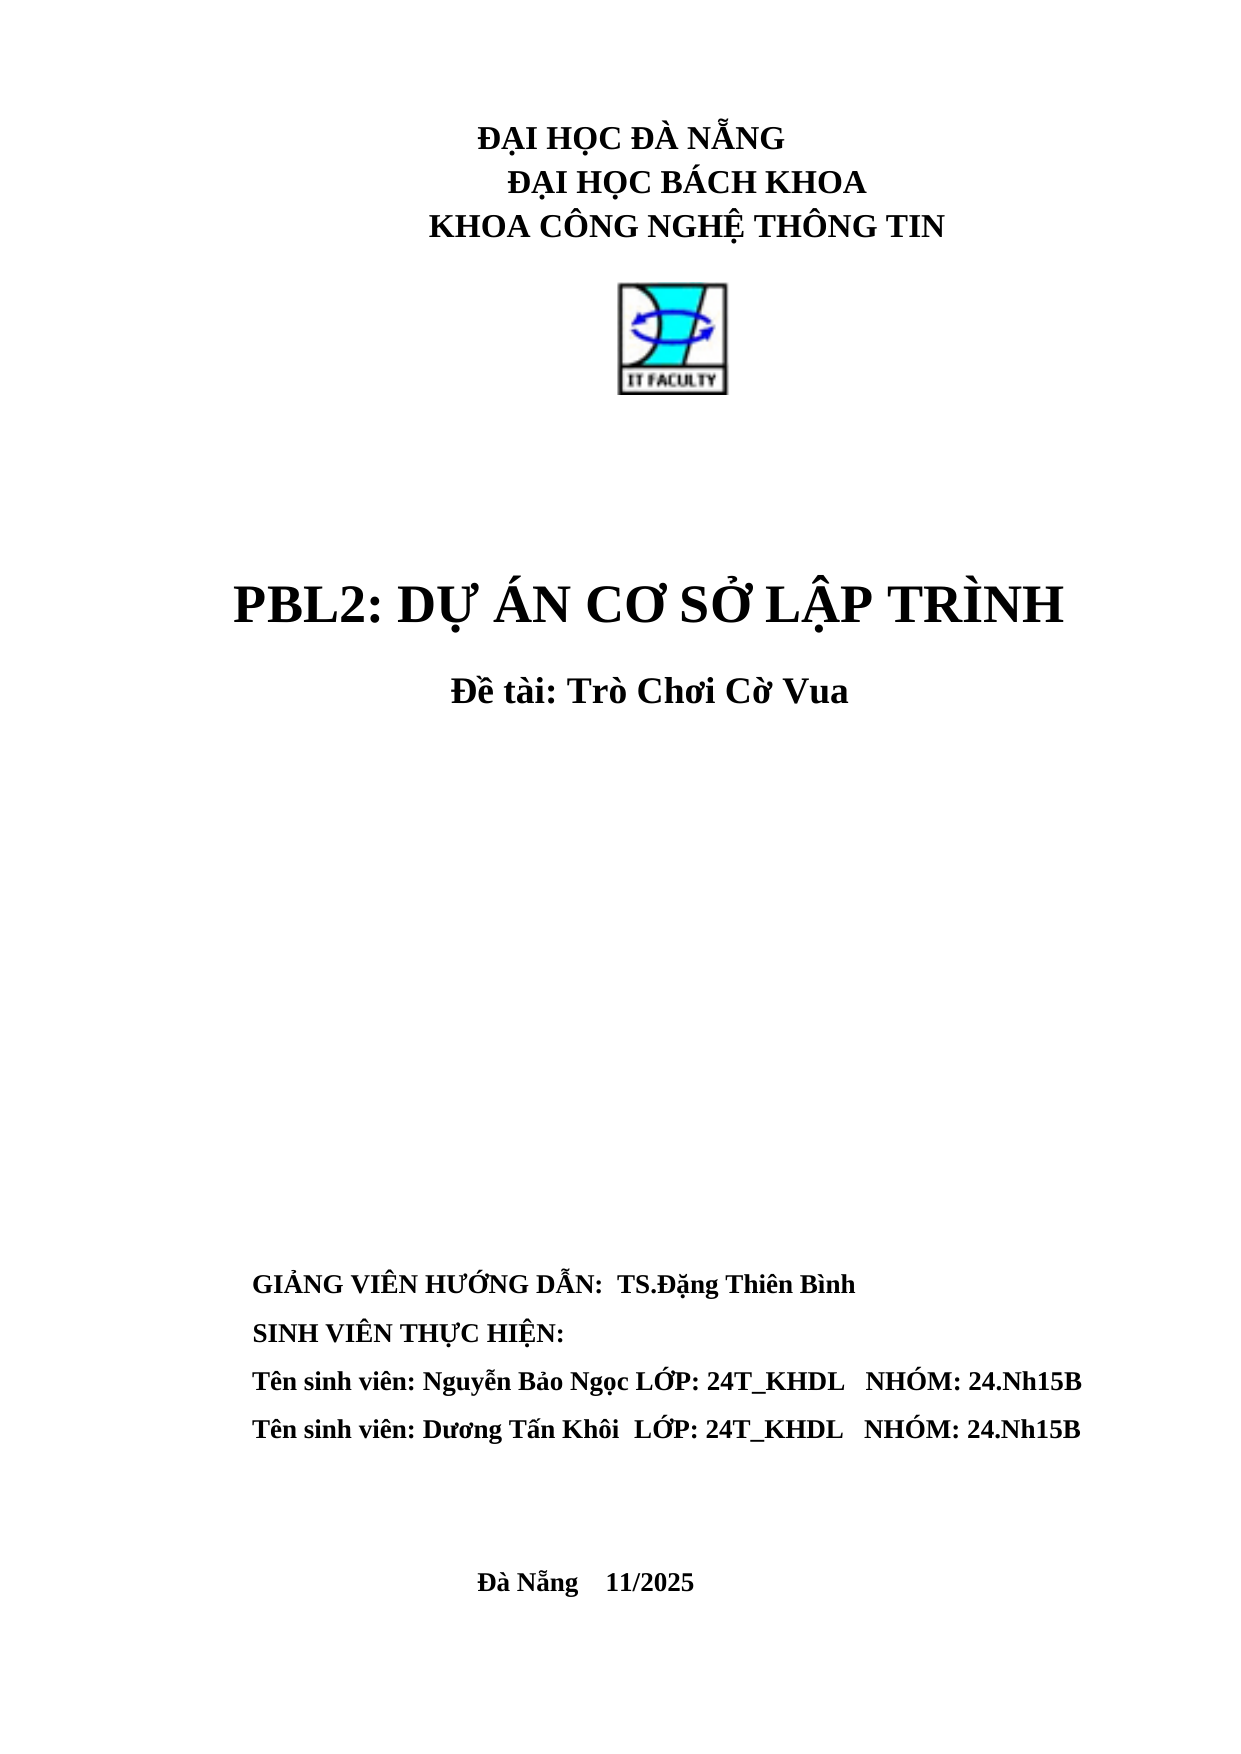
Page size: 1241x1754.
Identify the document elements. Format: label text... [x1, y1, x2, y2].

text SINH VIÊN THỰC HIỆN: [252, 1317, 1122, 1348]
text Đà Nẵng 11/2025 [477, 1566, 1122, 1597]
text Tên sinh viên: Dương Tấn Khôi LỚP: 24T_KHDL NHÓM: 24.Nh15B [130, 1413, 1122, 1444]
text Tên sinh viên: Nguyễn Bảo Ngọc LỚP: 24T_KHDL NHÓM: 24.Nh15B [130, 1365, 1122, 1396]
text GIẢNG VIÊN HƯỚNG DẪN: TS.Đặng Thiên Bình [252, 1268, 1122, 1299]
text KHOA CÔNG NGHỆ THÔNG TIN [252, 206, 1122, 244]
text PBL2: DỰ ÁN CƠ SỞ LẬP TRÌNH [177, 572, 1122, 635]
text ĐẠI HỌC BÁCH KHOA [252, 162, 1122, 201]
picture [616, 282, 730, 395]
text ĐẠI HỌC ĐÀ NẴNG [140, 118, 1122, 156]
text Đề tài: Trò Chơi Cờ Vua [177, 669, 1122, 712]
